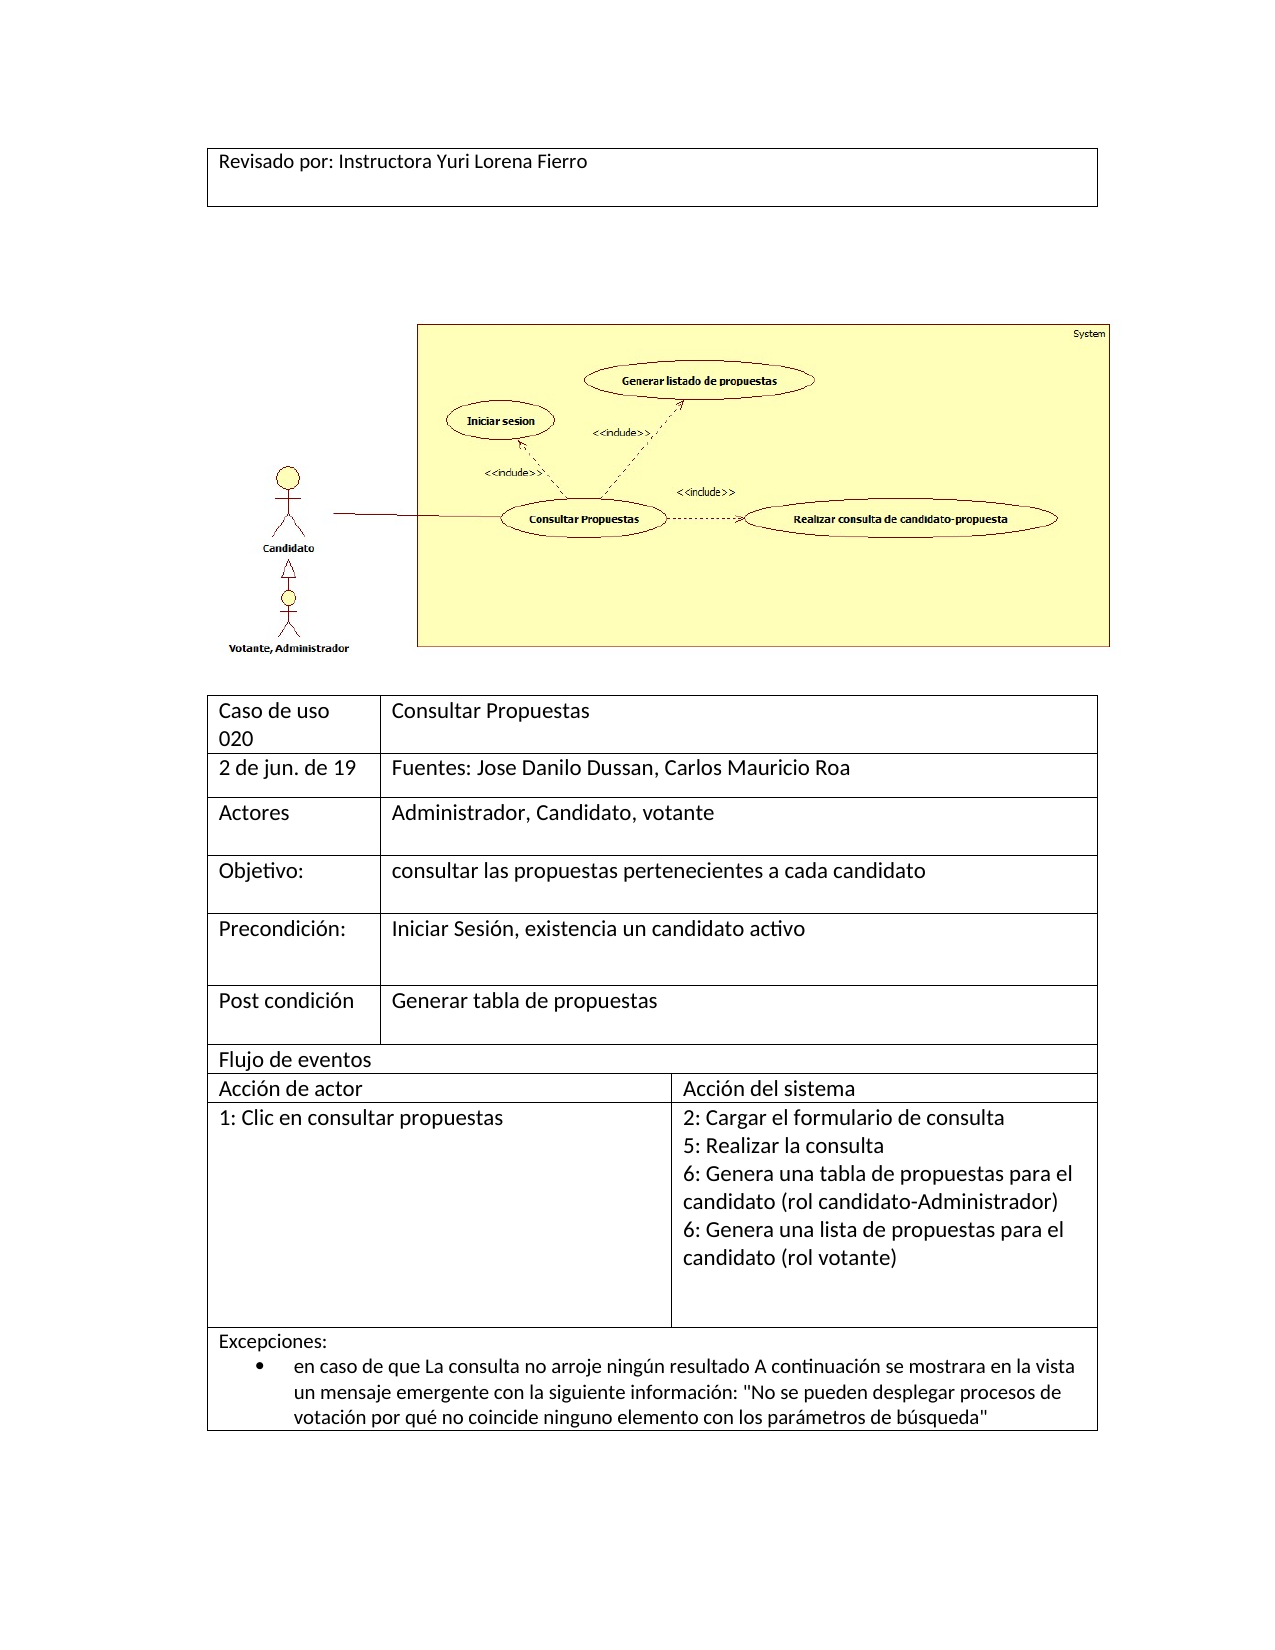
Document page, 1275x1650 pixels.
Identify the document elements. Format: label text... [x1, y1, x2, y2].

table_cell 1: Clic en consultar propuestas [208, 1103, 671, 1327]
table_cell Flujo de eventos [208, 1045, 1097, 1073]
table_cell Actores [208, 798, 380, 855]
table_cell Post condición [208, 986, 380, 1044]
table_cell Generar tabla de propuestas [381, 986, 1097, 1044]
table_header Consultar Propuestas [381, 696, 1097, 752]
table_cell Revisado por: Instructora Yuri Lorena Fierro [208, 149, 1097, 206]
table_cell Acción del sistema [672, 1074, 1097, 1102]
table_cell Fuentes: Jose Danilo Dussan, Carlos Mauricio Roa [381, 754, 1097, 797]
table_cell Excepciones: en caso de que La consulta no arroje ningún resultado A continuación se mostrara en la vista un mensaje emergente con la siguiente información: "No se pueden desplegar procesos de votación por qué no coincide ninguno elemento con los parámetros de búsqueda" [208, 1328, 1097, 1430]
table_cell Objetivo: [208, 856, 380, 913]
table_cell 2: Cargar el formulario de consulta 5: Realizar la consulta 6: Genera una tabla de propuestas para el candidato (rol candidato-Administrador) 6: Genera una lista de propuestas para el candidato (rol votante) [672, 1103, 1097, 1327]
table_cell Administrador, Candidato, votante [381, 798, 1097, 855]
table_cell Precondición: [208, 914, 380, 985]
table_header Caso de uso 020 [208, 696, 380, 752]
table_cell consultar las propuestas pertenecientes a cada candidato [381, 856, 1097, 913]
table_cell Acción de actor [208, 1074, 671, 1102]
table_cell 2 de jun. de 19 [208, 754, 380, 797]
table_cell Iniciar Sesión, existencia un candidato activo [381, 914, 1097, 985]
picture [206, 305, 1128, 677]
